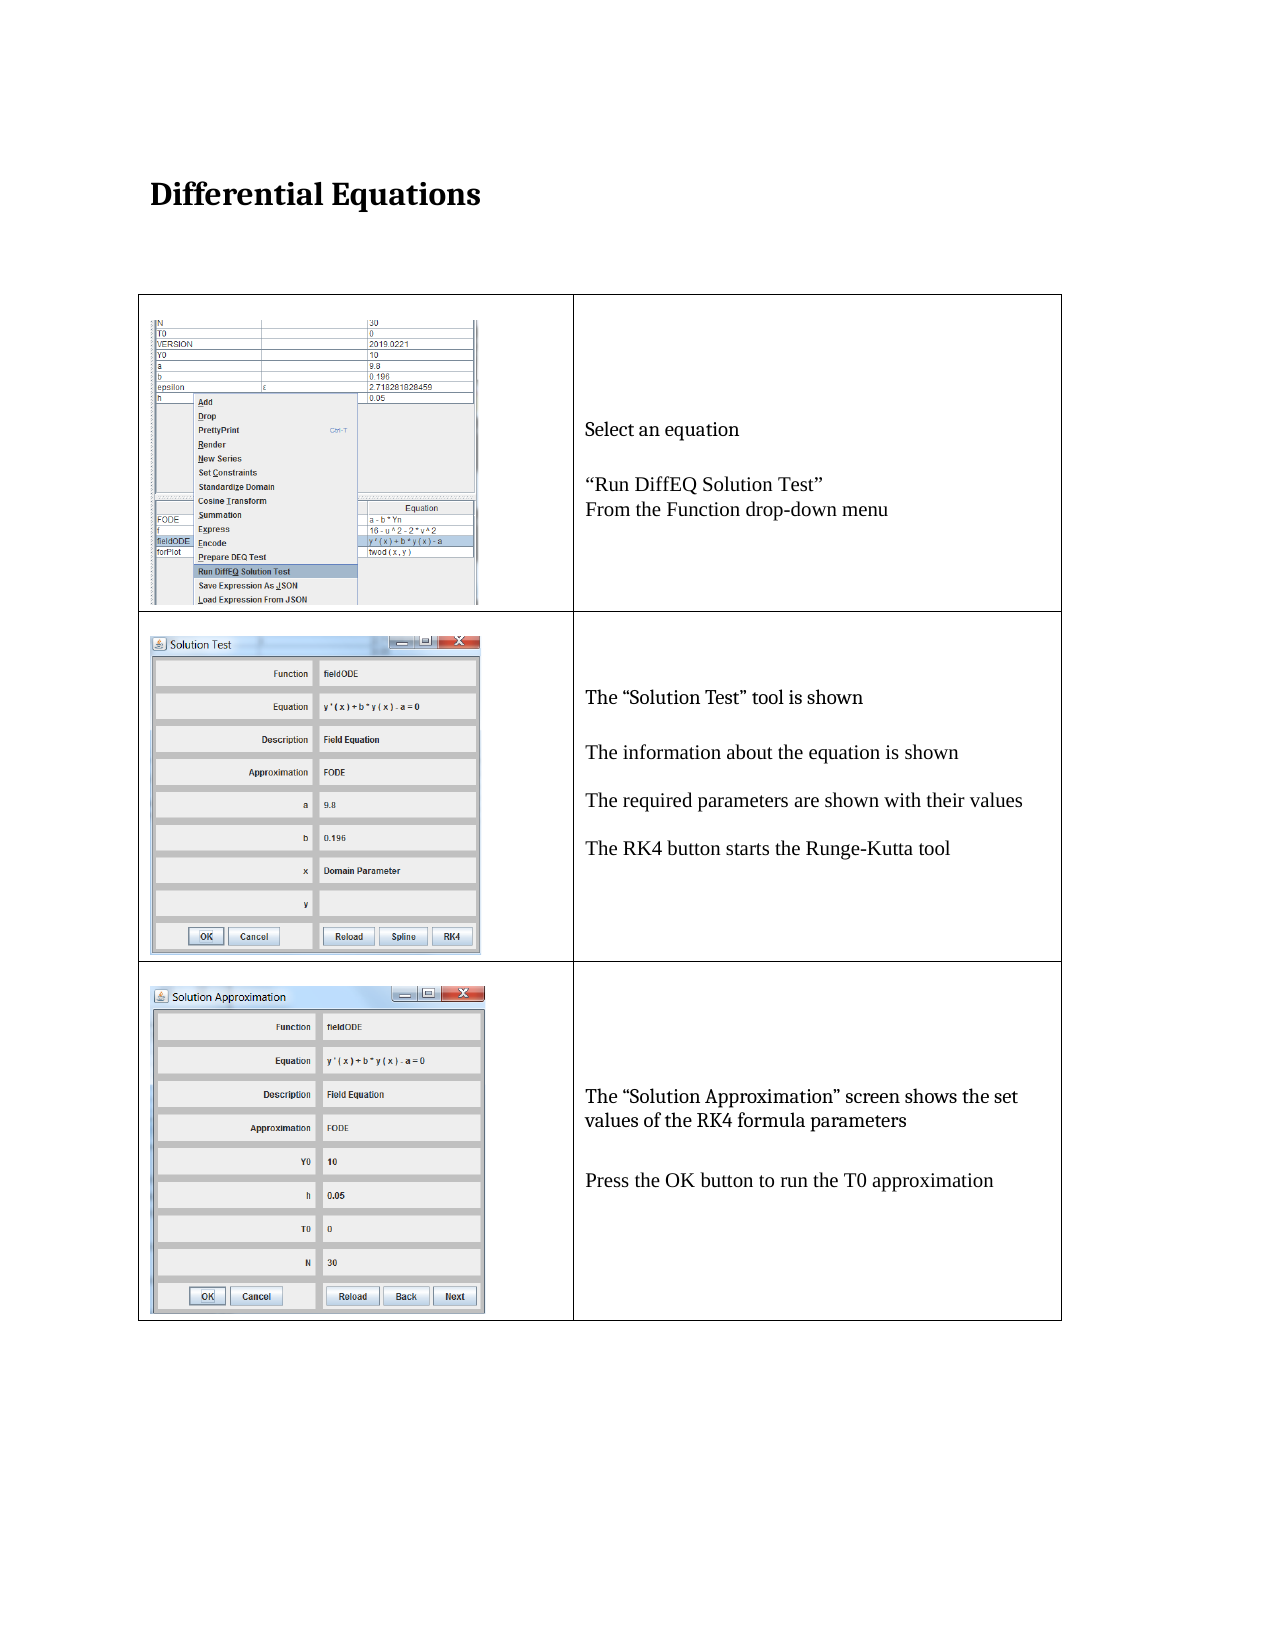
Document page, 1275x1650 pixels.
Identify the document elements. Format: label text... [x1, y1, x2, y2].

table_header [139, 295, 573, 611]
subtitle Differential Equations [150, 175, 1125, 213]
table_cell The “Solution Approximation” screen shows the set values of the RK4 formula parameters Press the OK button to run the T0 approximation [574, 962, 1061, 1320]
table_cell The “Solution Test” tool is shown The information about the equation is shown The required parameters are shown with their values The RK4 button starts the Runge-Kutta tool [574, 612, 1061, 961]
picture [150, 636, 482, 955]
table_cell [139, 962, 573, 1320]
table_header Select an equation “Run DiffEQ Solution Test” From the Function drop-down menu [574, 295, 1061, 611]
picture [150, 320, 479, 605]
table_cell [139, 612, 573, 961]
picture [150, 986, 486, 1314]
